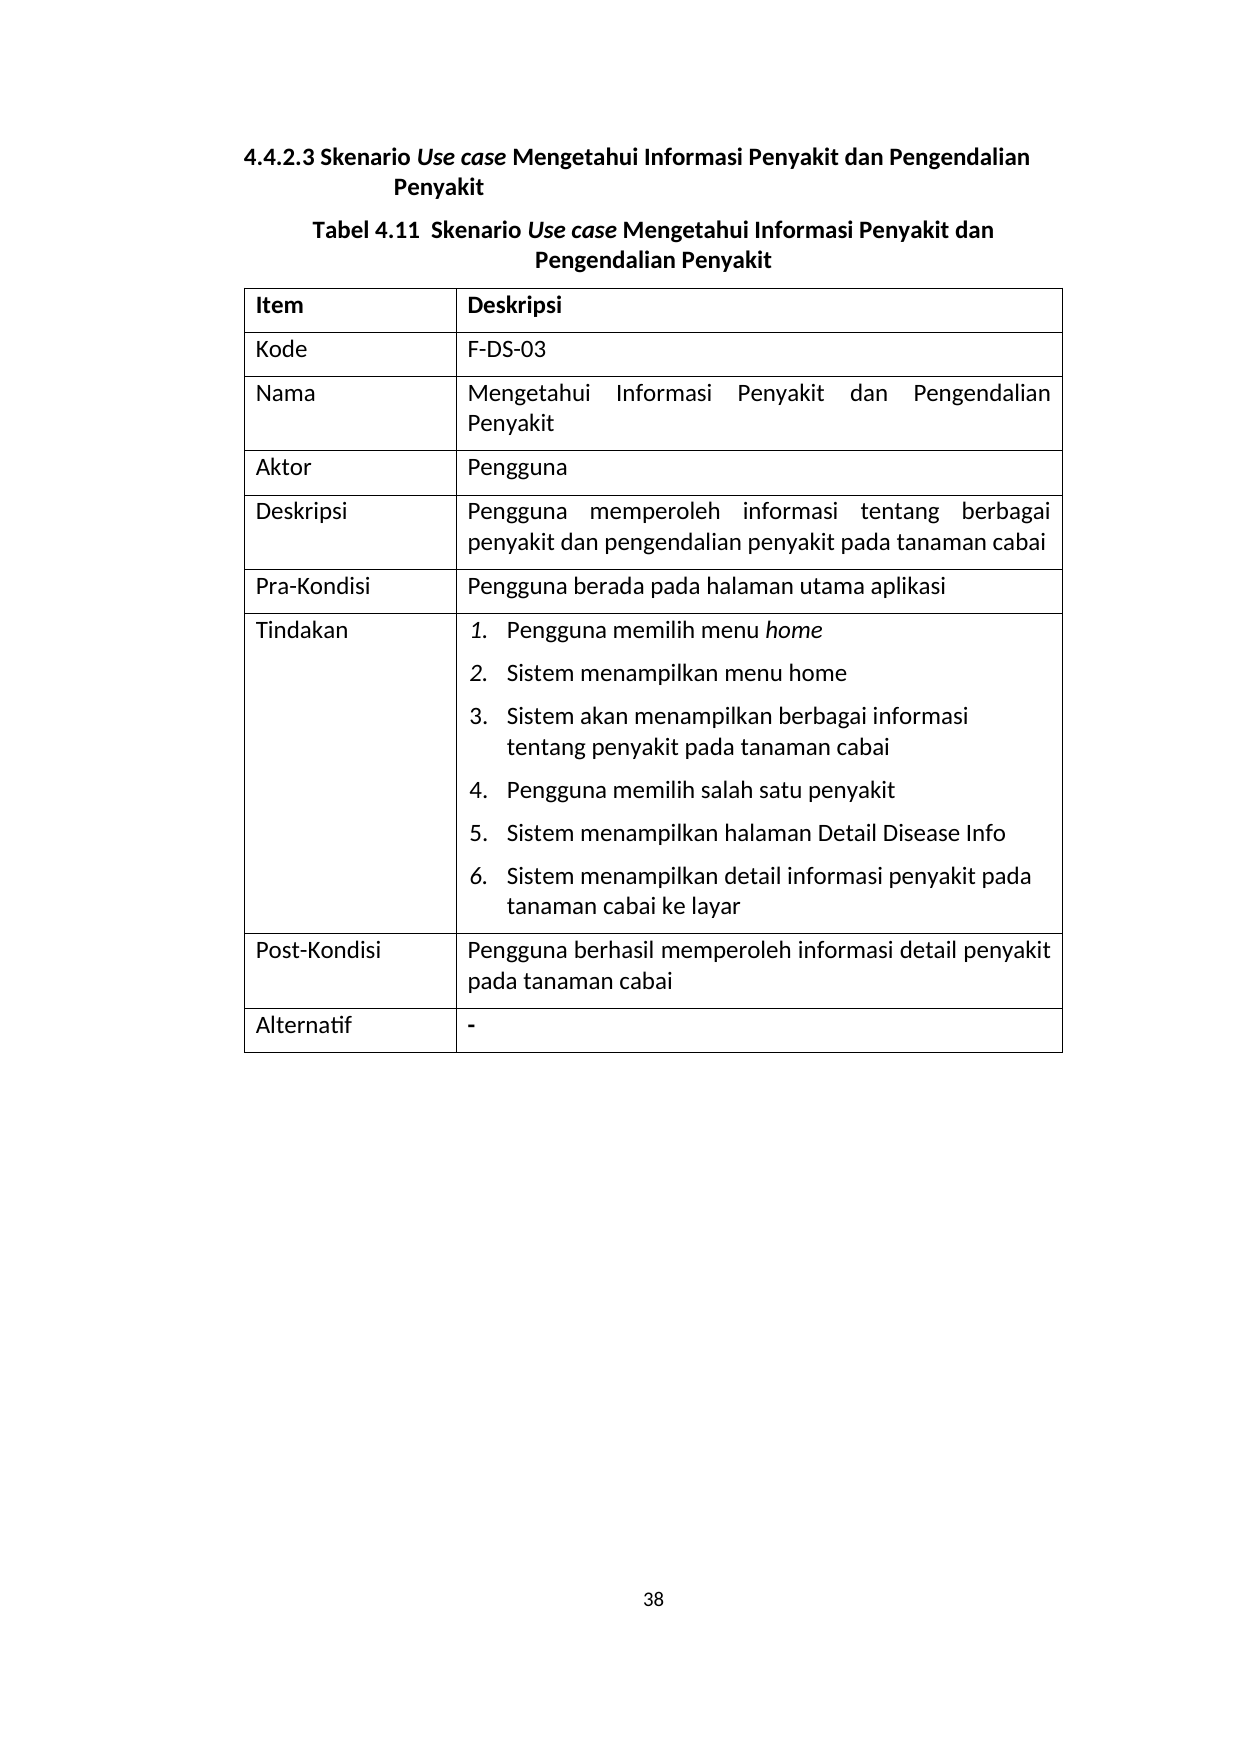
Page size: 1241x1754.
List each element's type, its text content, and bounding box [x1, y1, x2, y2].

table_cell Tindakan [245, 614, 456, 933]
table_cell Pengguna berada pada halaman utama aplikasi [457, 570, 1062, 613]
table_header Item [245, 289, 456, 332]
table_cell Post-Kondisi [245, 934, 456, 1008]
table_cell Nama [245, 377, 456, 450]
table_cell - [457, 1009, 1062, 1052]
table_cell Pengguna berhasil memperoleh informasi detail penyakit pada tanaman cabai [457, 934, 1062, 1008]
subtitle Skenario Use case Mengetahui Informasi Penyakit dan Pengendalian Penyakit [244, 141, 1063, 202]
table_header Deskripsi [457, 289, 1062, 332]
table_cell Alternatif [245, 1009, 456, 1052]
table_cell Pengguna memperoleh informasi tentang berbagai penyakit dan pengendalian penyakit pada tanaman cabai [457, 496, 1062, 569]
table_cell Deskripsi [245, 496, 456, 569]
table_cell Pengguna memilih menu home Sistem menampilkan menu home Sistem akan menampilkan berbagai informasi tentang penyakit pada tanaman cabai Pengguna memilih salah satu penyakit Sistem menampilkan halaman Detail Disease Info Sistem menampilkan detail informasi penyakit pada tanaman cabai ke layar [457, 614, 1062, 933]
table_cell Pengguna [457, 451, 1062, 494]
table_cell Kode [245, 333, 456, 376]
table_cell F-DS-03 [457, 333, 1062, 376]
table_cell Mengetahui Informasi Penyakit dan Pengendalian Penyakit [457, 377, 1062, 450]
table_cell Aktor [245, 451, 456, 494]
table_cell Pra-Kondisi [245, 570, 456, 613]
